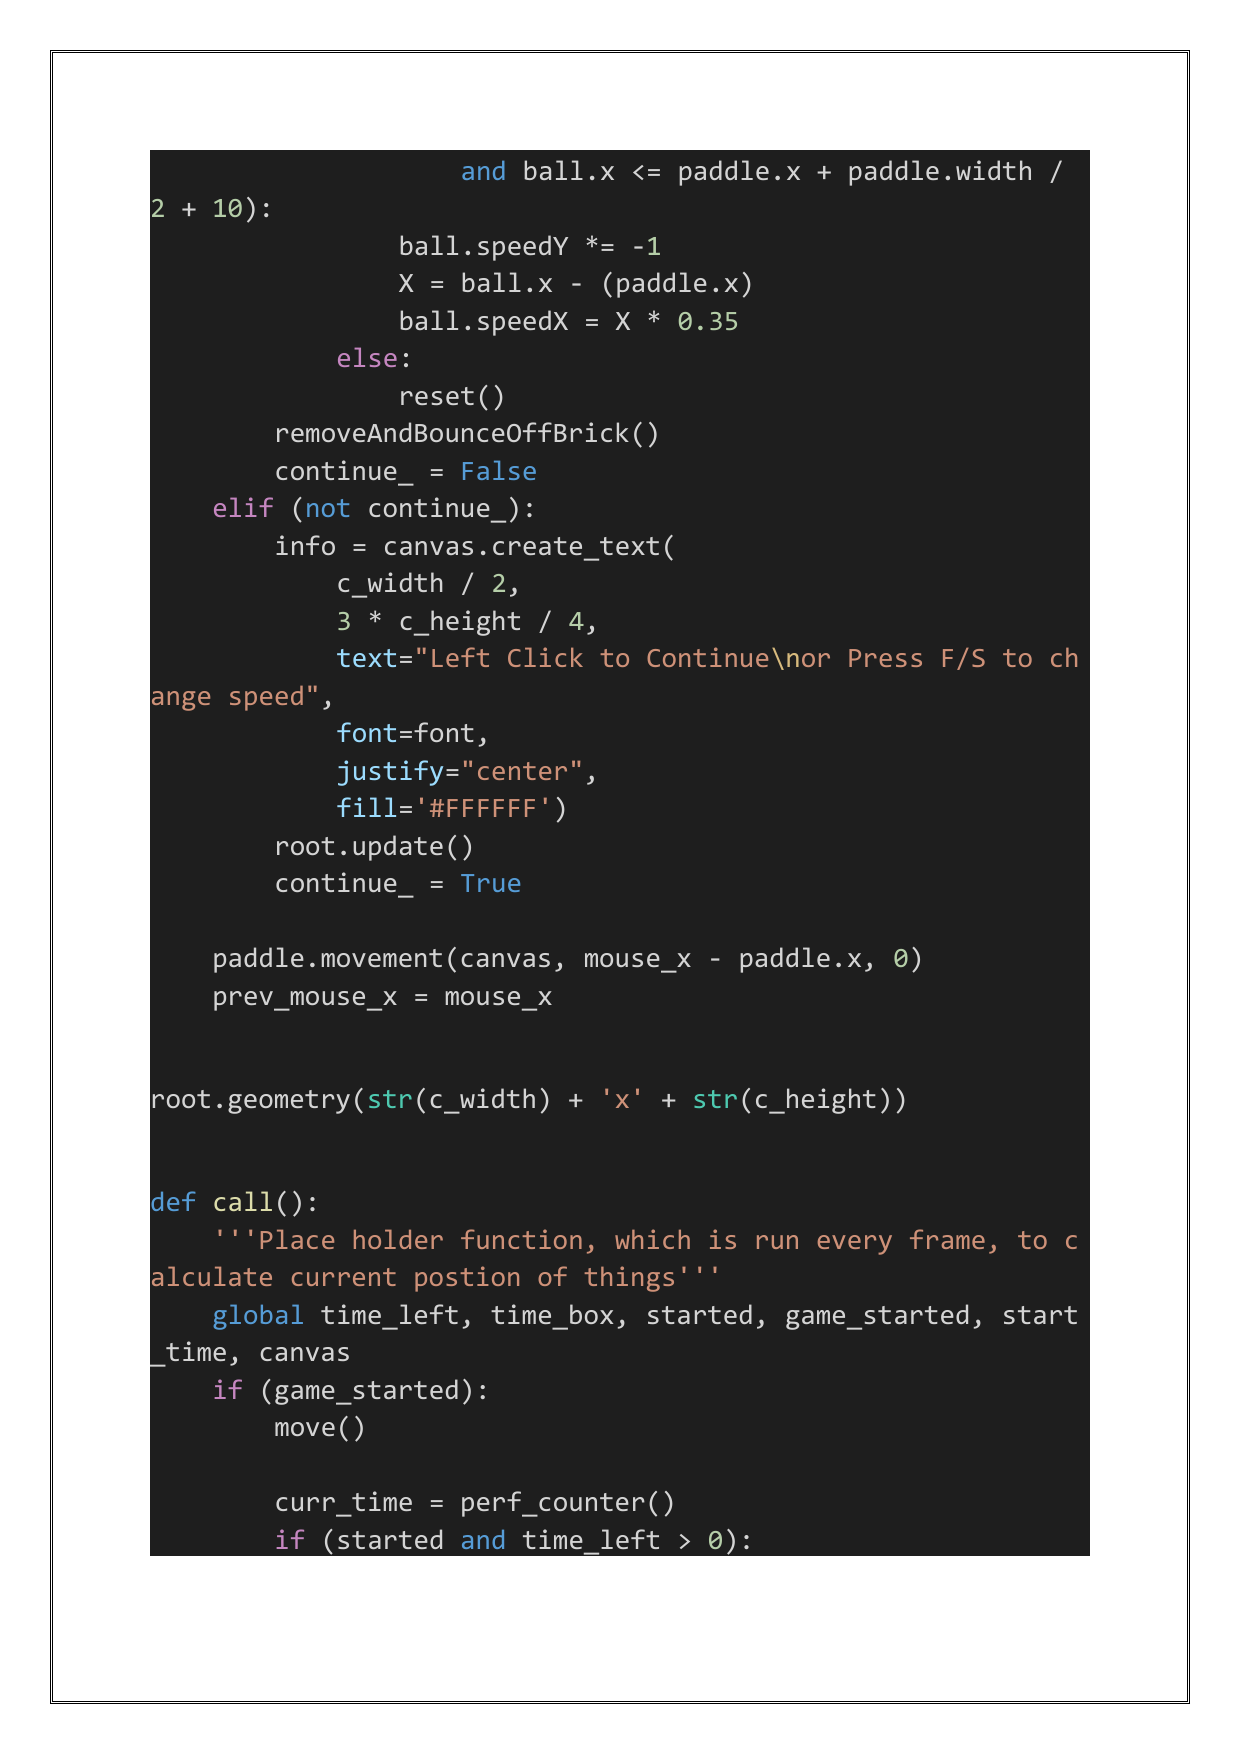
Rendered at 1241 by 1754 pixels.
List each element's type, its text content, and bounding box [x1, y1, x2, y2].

text root.geometry(str(c_width) + 'x' + str(c_height)) [150, 1078, 1090, 1116]
text elif (not continue_): [150, 487, 1090, 525]
text paddle.movement(canvas, mouse_x - paddle.x, 0) [150, 937, 1090, 975]
text move() [150, 1406, 1090, 1444]
text curr_time = perf_counter() [150, 1481, 1090, 1519]
text root.update() [150, 825, 1090, 862]
text if (game_started): [150, 1369, 1090, 1406]
text global time_left, time_box, started, game_started, start_time, canvas [150, 1294, 1090, 1369]
text removeAndBounceOffBrick() [150, 412, 1090, 450]
text text="Left Click to Continue\nor Press F/S to change speed", [150, 637, 1090, 712]
text prev_mouse_x = mouse_x [150, 975, 1090, 1012]
text continue_ = False [150, 450, 1090, 487]
text reset() [150, 375, 1090, 412]
text X = ball.x - (paddle.x) [150, 262, 1090, 300]
text ball.speedY *= -1 [150, 225, 1090, 262]
text def call(): [150, 1181, 1090, 1219]
text if (started and time_left > 0): [150, 1519, 1090, 1556]
text and ball.x <= paddle.x + paddle.width / 2 + 10): [150, 150, 1090, 225]
text justify="center", [150, 750, 1090, 787]
text 3 * c_height / 4, [150, 600, 1090, 637]
text c_width / 2, [150, 562, 1090, 600]
text else: [150, 337, 1090, 375]
text ball.speedX = X * 0.35 [150, 300, 1090, 337]
text info = canvas.create_text( [150, 525, 1090, 562]
text fill='#FFFFFF') [150, 787, 1090, 825]
text font=font, [150, 712, 1090, 750]
text '''Place holder function, which is run every frame, to calculate current postion of things''' [150, 1219, 1090, 1294]
text continue_ = True [150, 862, 1090, 900]
